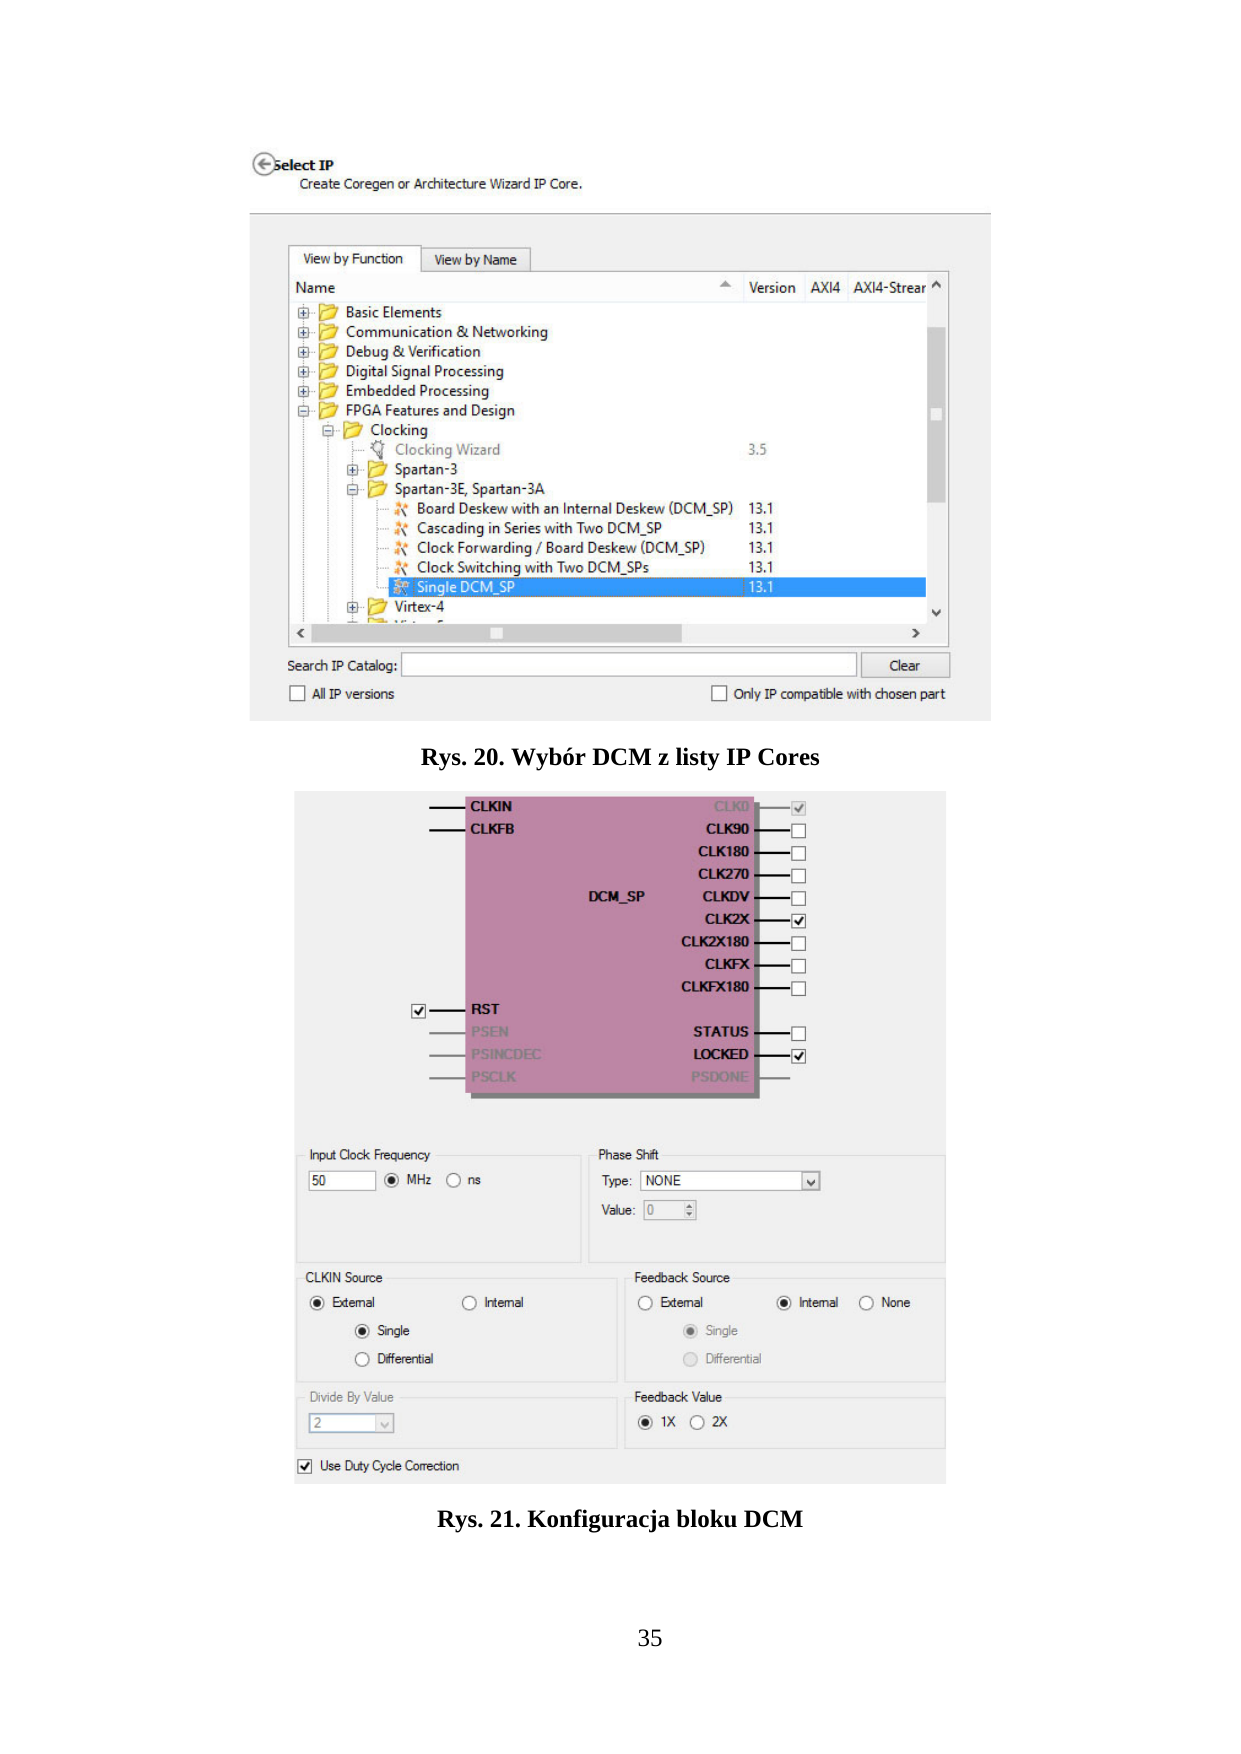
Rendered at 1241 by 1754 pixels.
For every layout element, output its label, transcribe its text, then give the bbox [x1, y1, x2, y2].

picture [249, 147, 991, 721]
text Rys. 21. Konfiguracja bloku DCM [118, 1504, 1122, 1533]
picture [294, 791, 947, 1484]
text Rys. 20. Wybór DCM z listy IP Cores [118, 742, 1122, 771]
